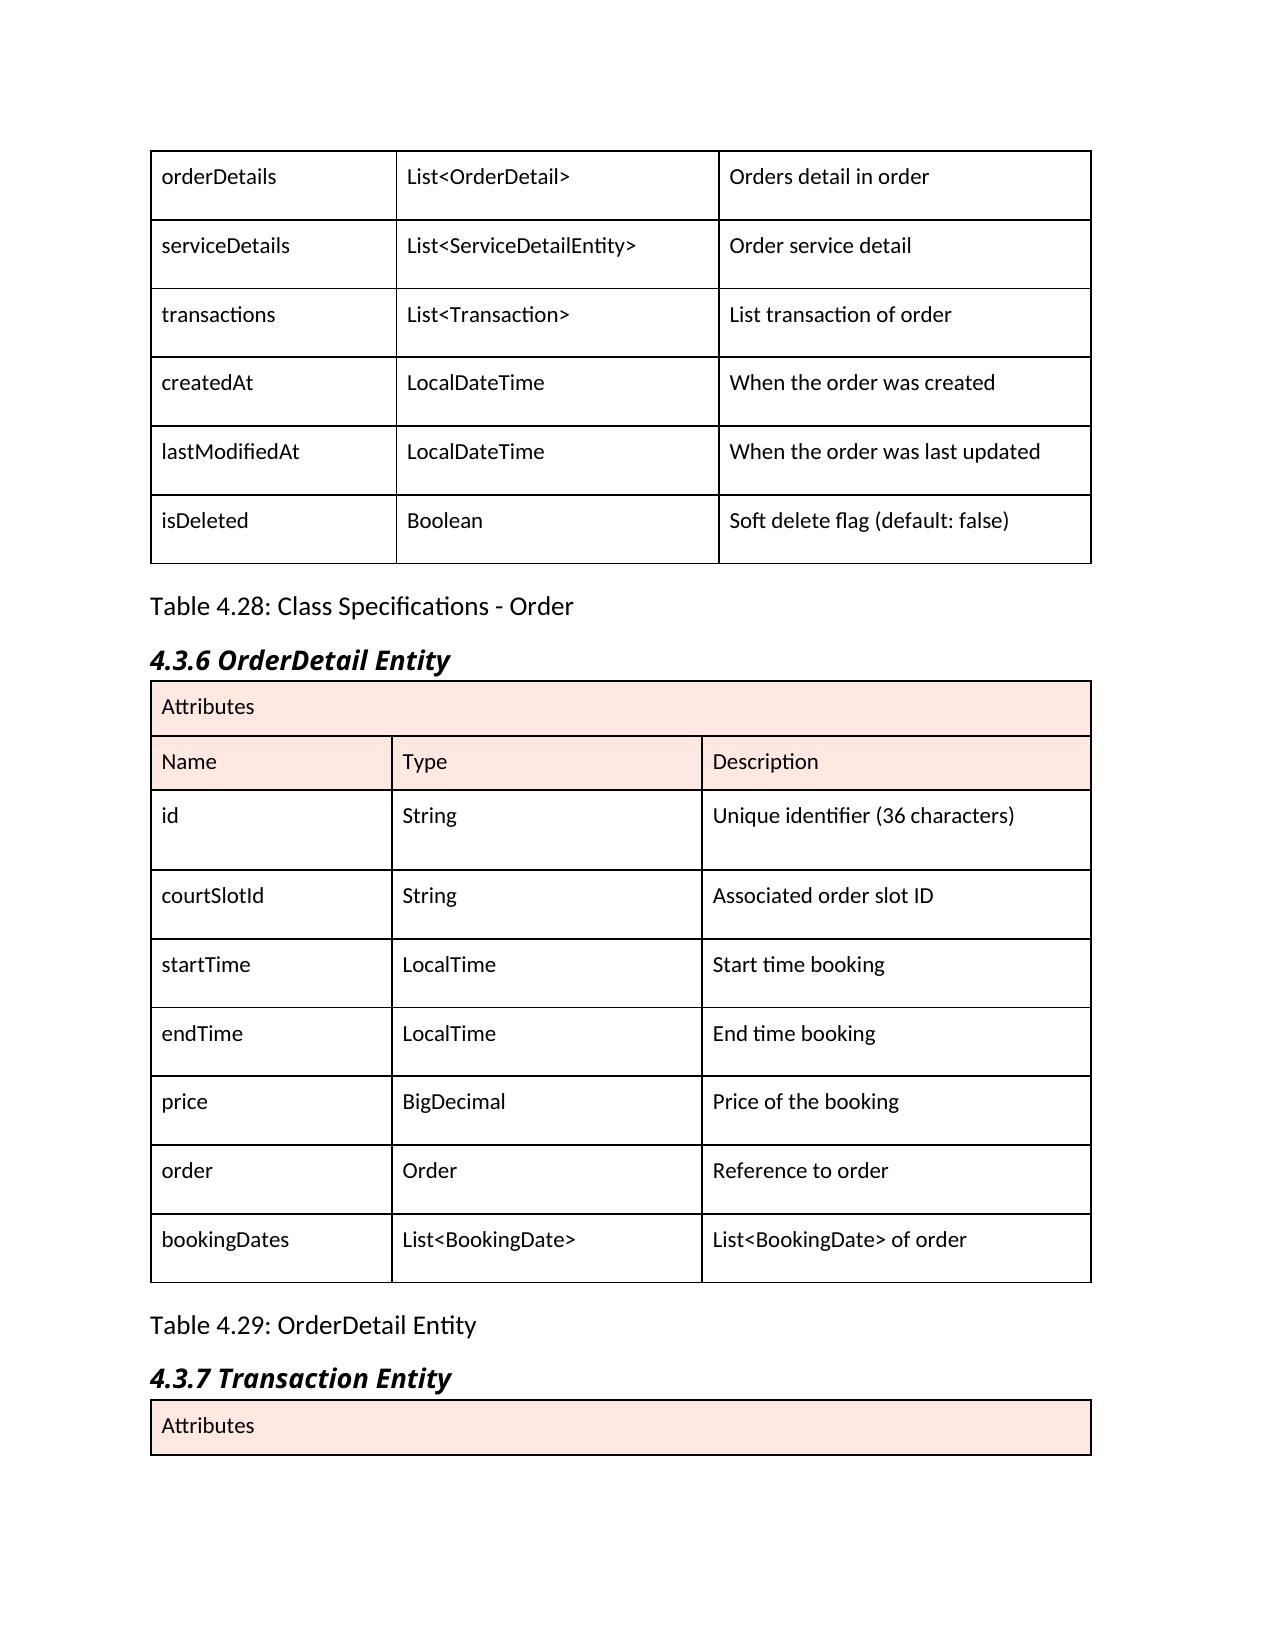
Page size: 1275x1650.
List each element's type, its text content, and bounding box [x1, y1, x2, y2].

subtitle 4.3.6 OrderDetail Entity [150, 641, 1125, 678]
text Table 4.28: Class Specifications - Order [150, 589, 1125, 622]
text Table 4.29: OrderDetail Entity [150, 1308, 1125, 1341]
subtitle 4.3.7 Transaction Entity [150, 1360, 1125, 1397]
